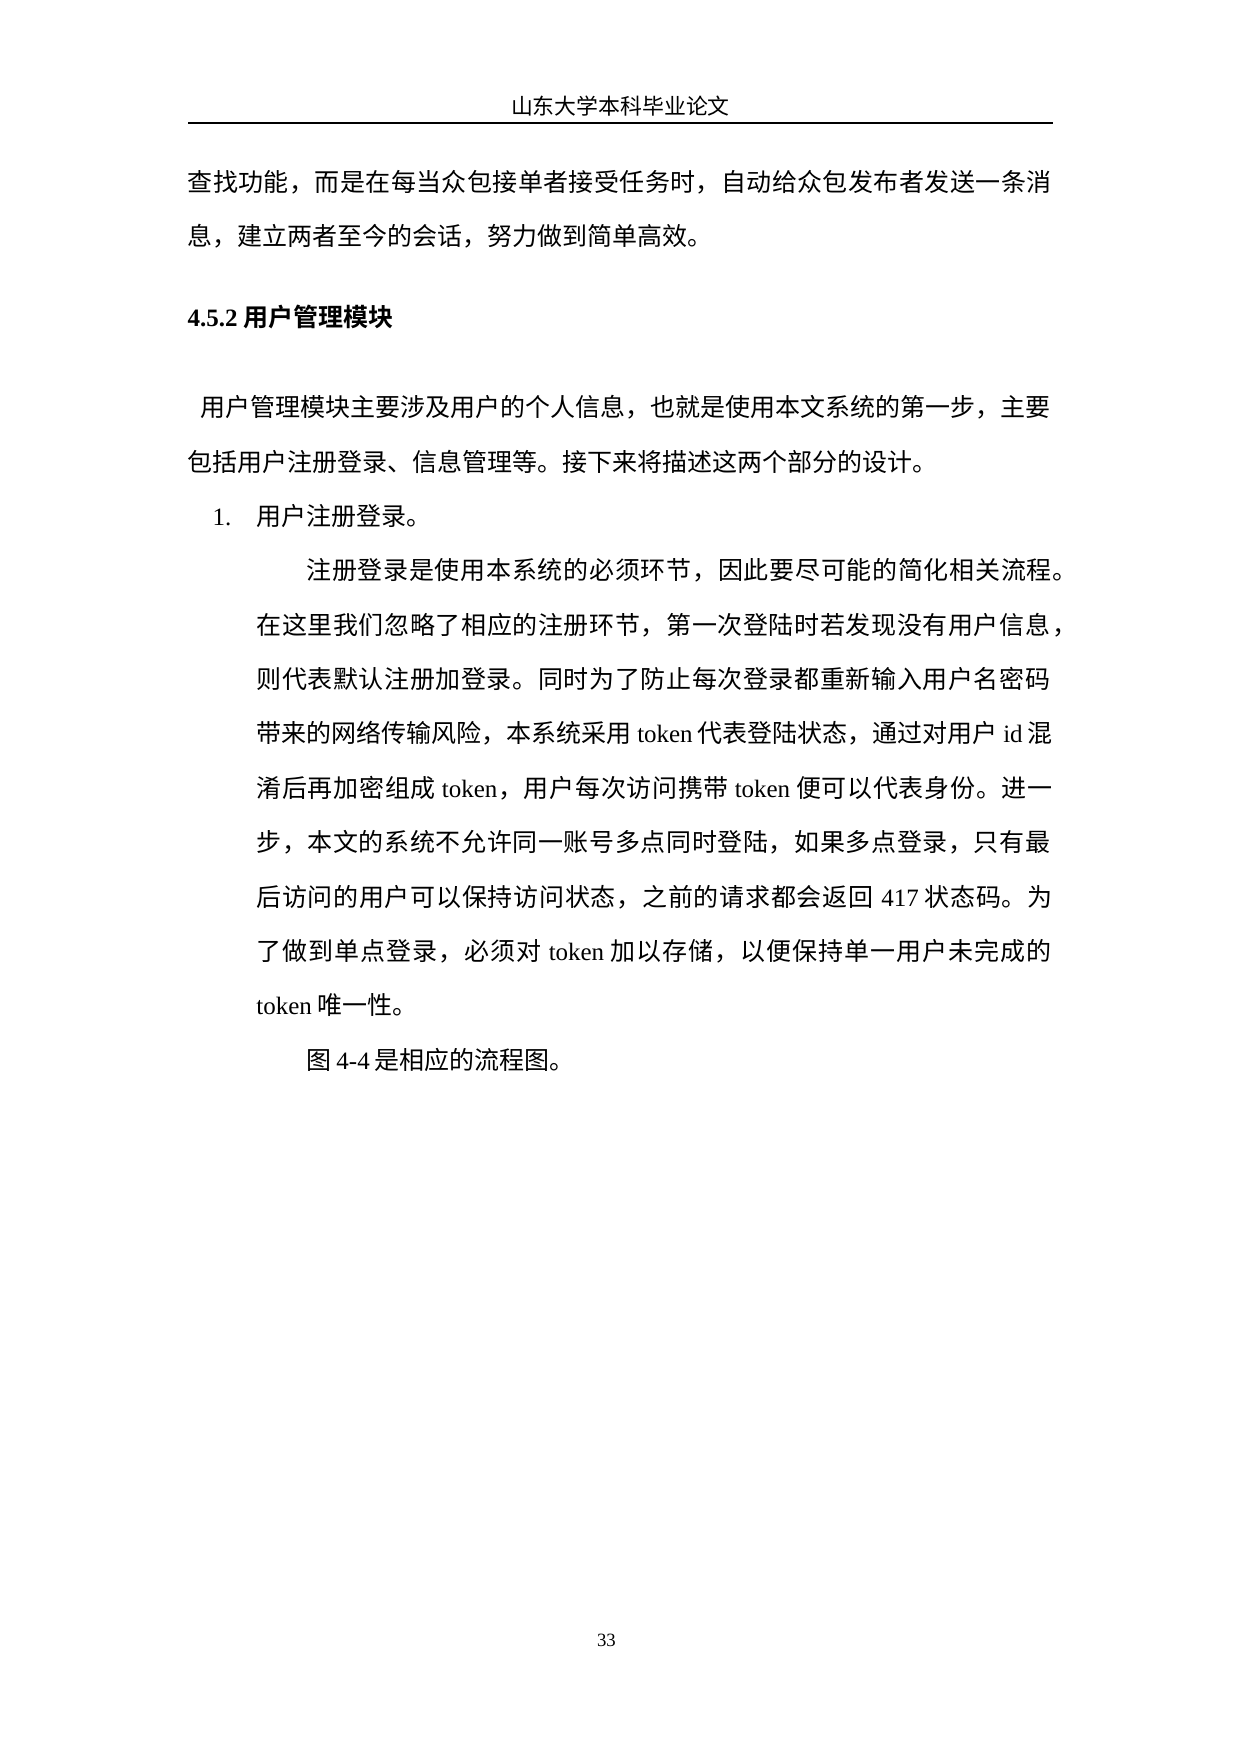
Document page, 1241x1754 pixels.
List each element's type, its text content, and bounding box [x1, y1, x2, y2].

list 图4-4是相应的流程图。 [256, 1040, 1053, 1076]
list 用户注册登录。 [212, 496, 1053, 533]
list 注册登录是使用本系统的必须环节，因此要尽可能的简化相关流程。在这里我们忽略了相应的注册环节，第一次登陆时若发现没有用户信息，则代表默认注册加登录。同时为了防止每次登录都重新输入用户名密码带来的网络传输风险，本系统采用token代表登陆状态，通过对用户id混淆后再加密组成token，用户每次访问携带token便可以代表身份。进一步，本文的系统不允许同一账号多点同时登陆，如果多点登录，只有最后访问的用户可以保持访问状态，之前的请求都会返回417状态码。为了做到单点登录，必须对token加以存储，以便保持单一用户未完成的token唯一性。 [256, 551, 1053, 1022]
text 用户管理模块主要涉及用户的个人信息，也就是使用本文系统的第一步，主要包括用户注册登录、信息管理等。接下来将描述这两个部分的设计。 [187, 388, 1053, 478]
subtitle 4.5.2 用户管理模块 [187, 298, 1053, 334]
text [187, 162, 1053, 253]
